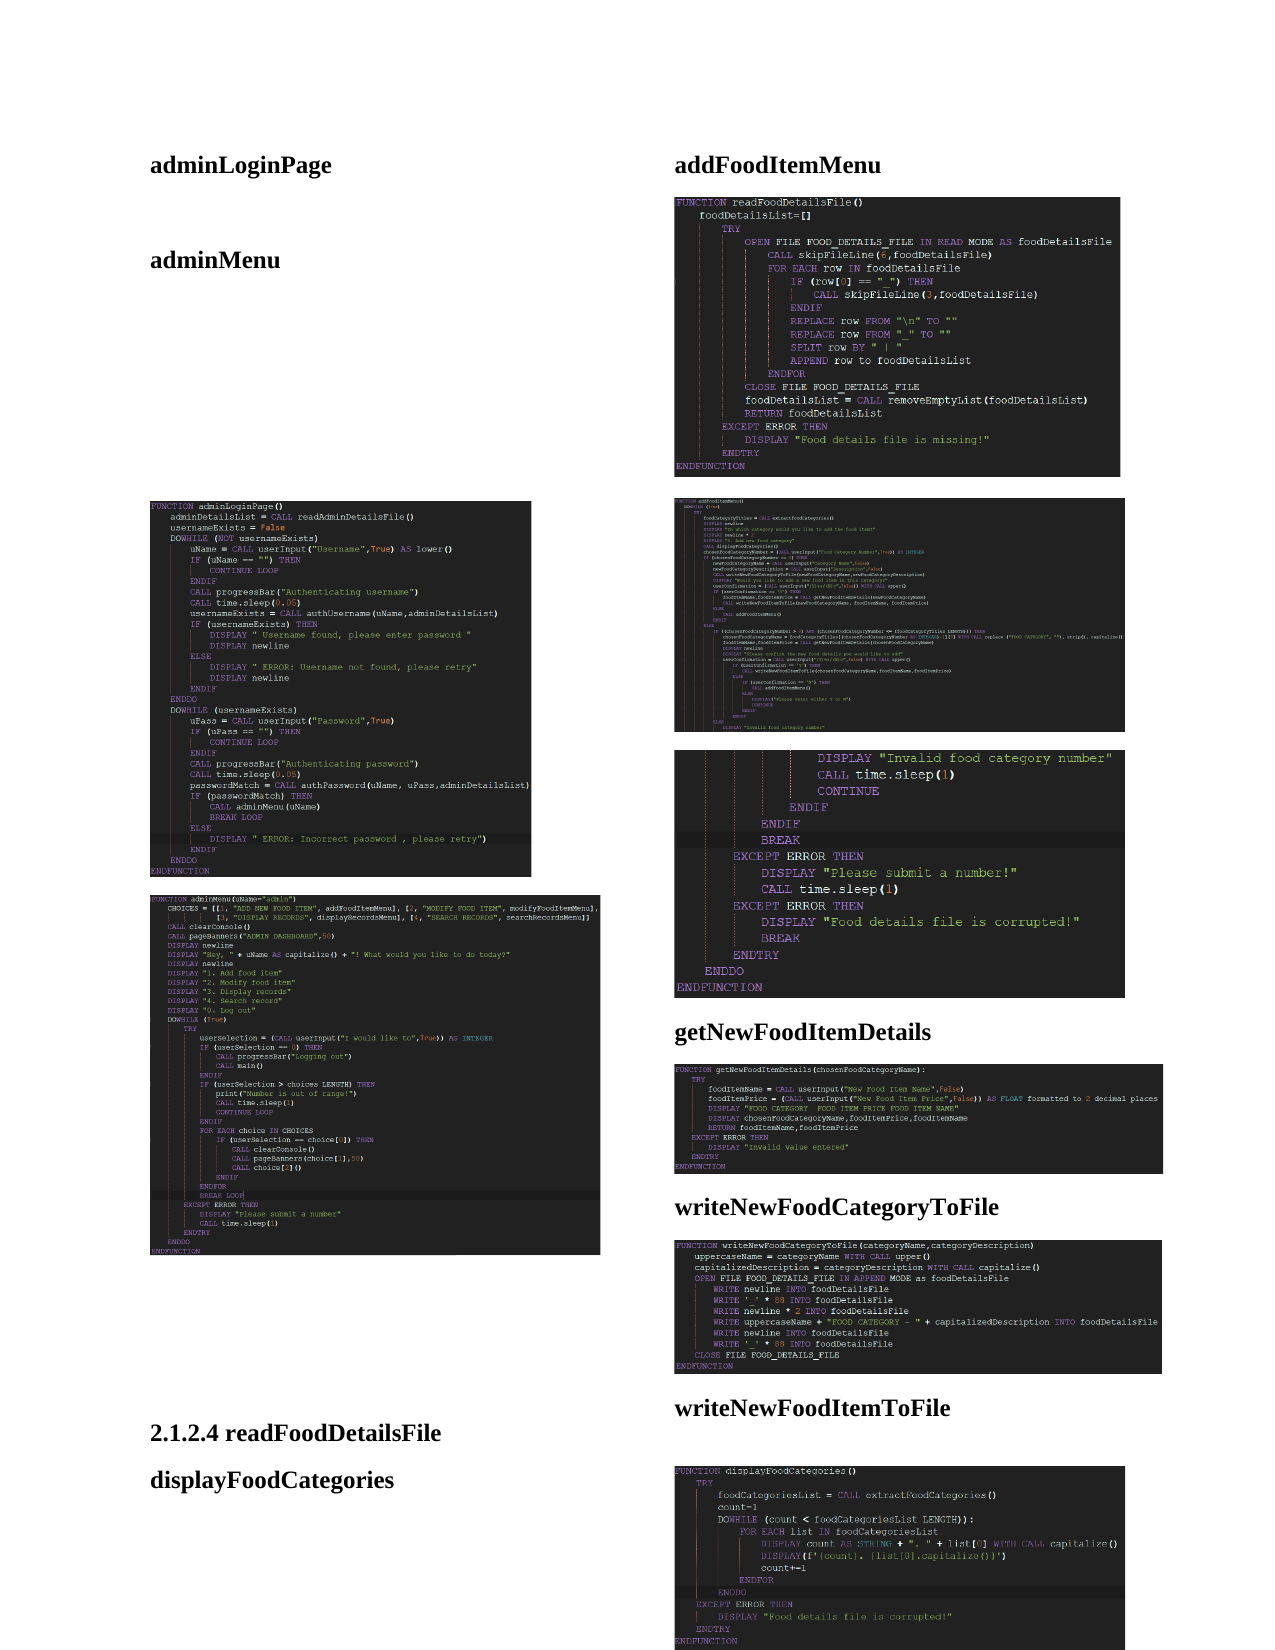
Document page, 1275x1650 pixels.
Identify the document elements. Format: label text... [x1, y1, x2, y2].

picture [150, 895, 601, 1256]
text addFoodItemMenu [674, 150, 1125, 179]
text adminLoginPage [150, 150, 601, 179]
picture [150, 501, 532, 877]
text writeNewFoodCategoryToFile [674, 1192, 1125, 1221]
picture [674, 750, 1125, 998]
picture [674, 197, 1121, 477]
text adminMenu [150, 245, 601, 274]
text getNewFoodItemDetails [674, 1017, 1125, 1046]
picture [674, 498, 1125, 732]
picture [674, 1466, 1125, 1650]
text writeNewFoodItemToFile [674, 1393, 1125, 1422]
picture [674, 1064, 1164, 1174]
text displayFoodCategories [150, 1465, 601, 1494]
picture [674, 1240, 1162, 1374]
text 2.1.2.4 readFoodDetailsFile [150, 1418, 601, 1446]
